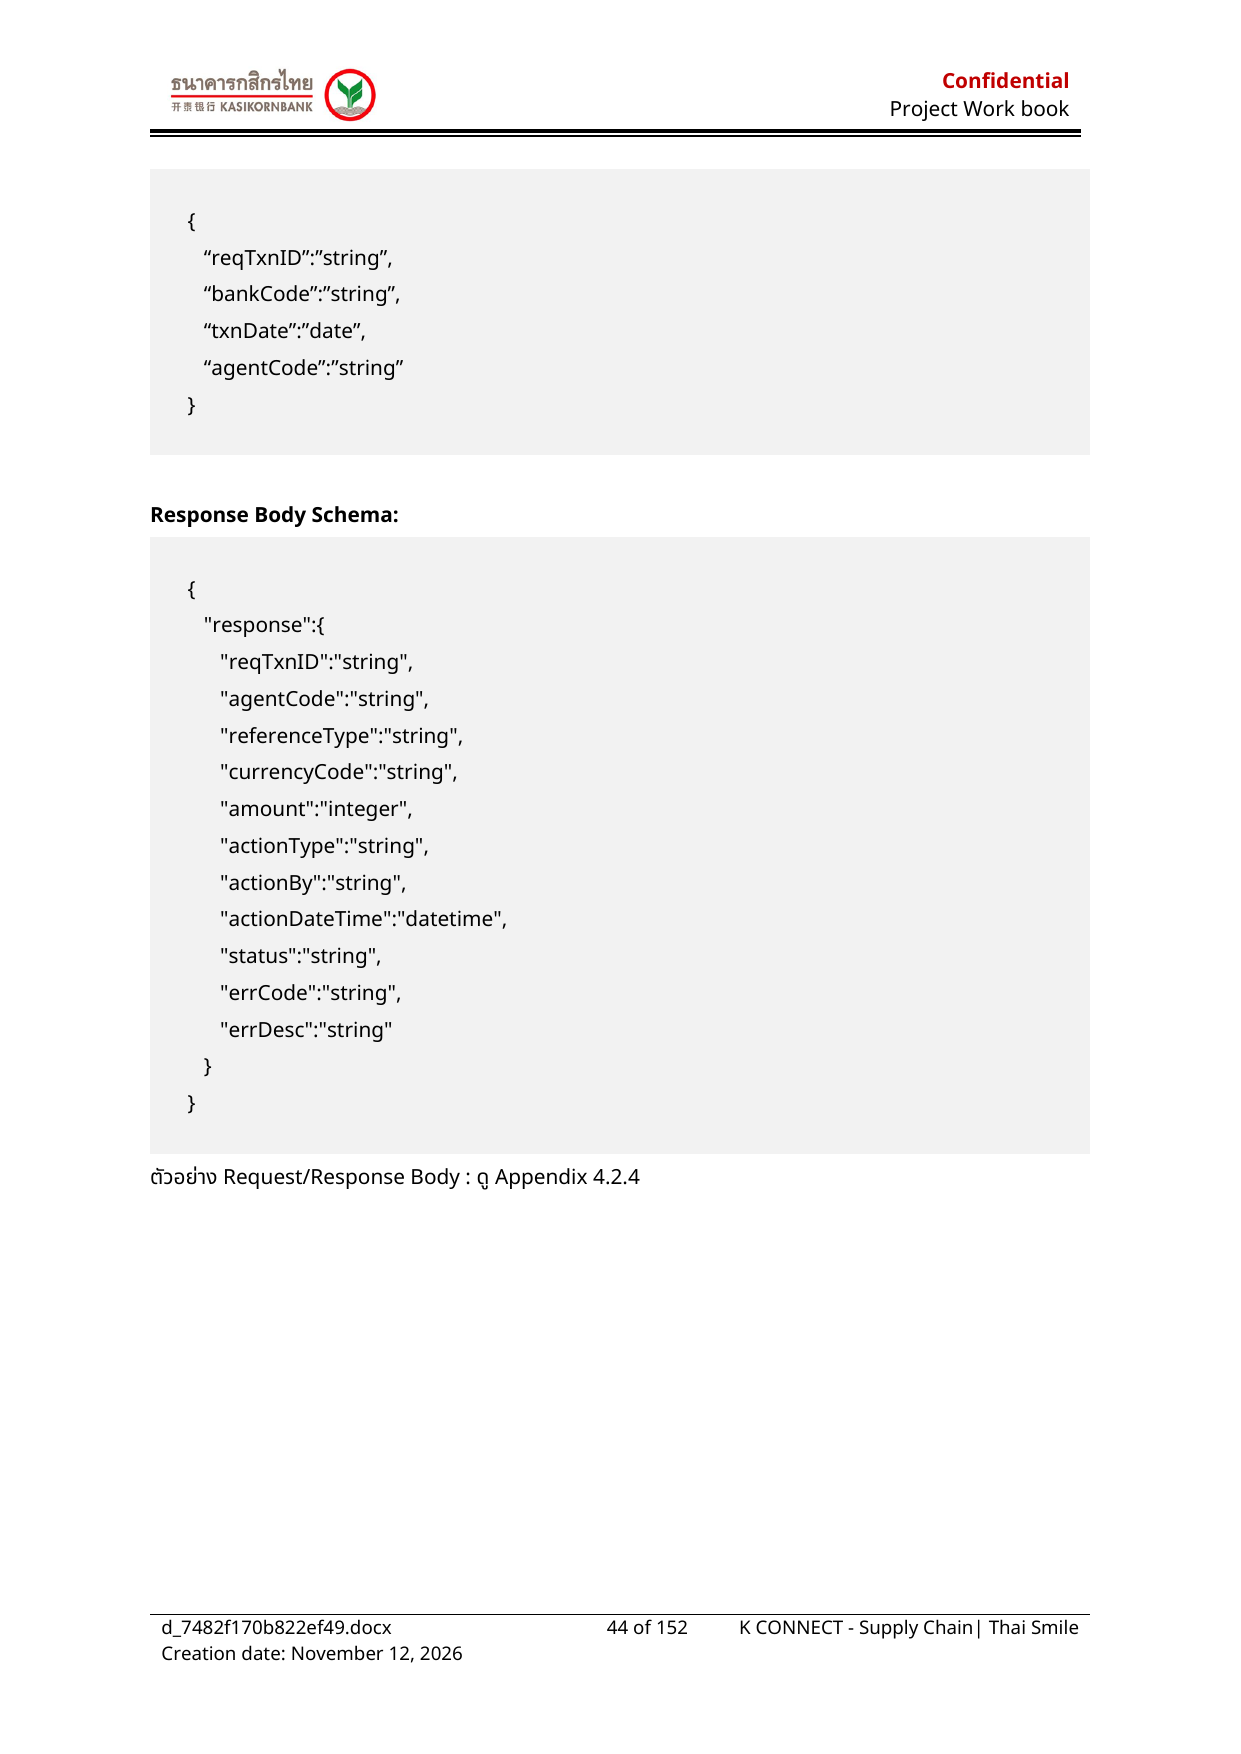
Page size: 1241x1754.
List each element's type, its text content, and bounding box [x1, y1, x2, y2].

text Response Body Schema: [150, 500, 1090, 528]
text "actionType":"string", [150, 831, 1090, 859]
text "currencyCode":"string", [150, 757, 1090, 786]
text "referenceType":"string", [150, 721, 1090, 749]
text } [150, 1052, 1090, 1080]
text "reqTxnID":"string", [150, 647, 1090, 676]
text "actionBy":"string", [150, 868, 1090, 896]
text “reqTxnID”:”string”, [150, 243, 1090, 271]
text "amount":"integer", [150, 794, 1090, 823]
text “bankCode”:”string”, [150, 279, 1090, 308]
text "response":{ [150, 610, 1090, 639]
text } [150, 1088, 1090, 1117]
text } [150, 390, 1090, 418]
text “txnDate”:”date”, [150, 316, 1090, 345]
text { [150, 206, 1090, 234]
text “agentCode”:”string” [150, 353, 1090, 381]
text "errDesc":"string" [150, 1015, 1090, 1043]
text "errCode":"string", [150, 978, 1090, 1007]
text "actionDateTime":"datetime", [150, 904, 1090, 933]
text "agentCode":"string", [150, 684, 1090, 712]
text ตัวอย่าง Request/Response Body : ดู Appendix 4.2.4 [150, 1162, 1090, 1194]
text { [150, 574, 1090, 602]
picture [161, 60, 384, 129]
text "status":"string", [150, 941, 1090, 970]
